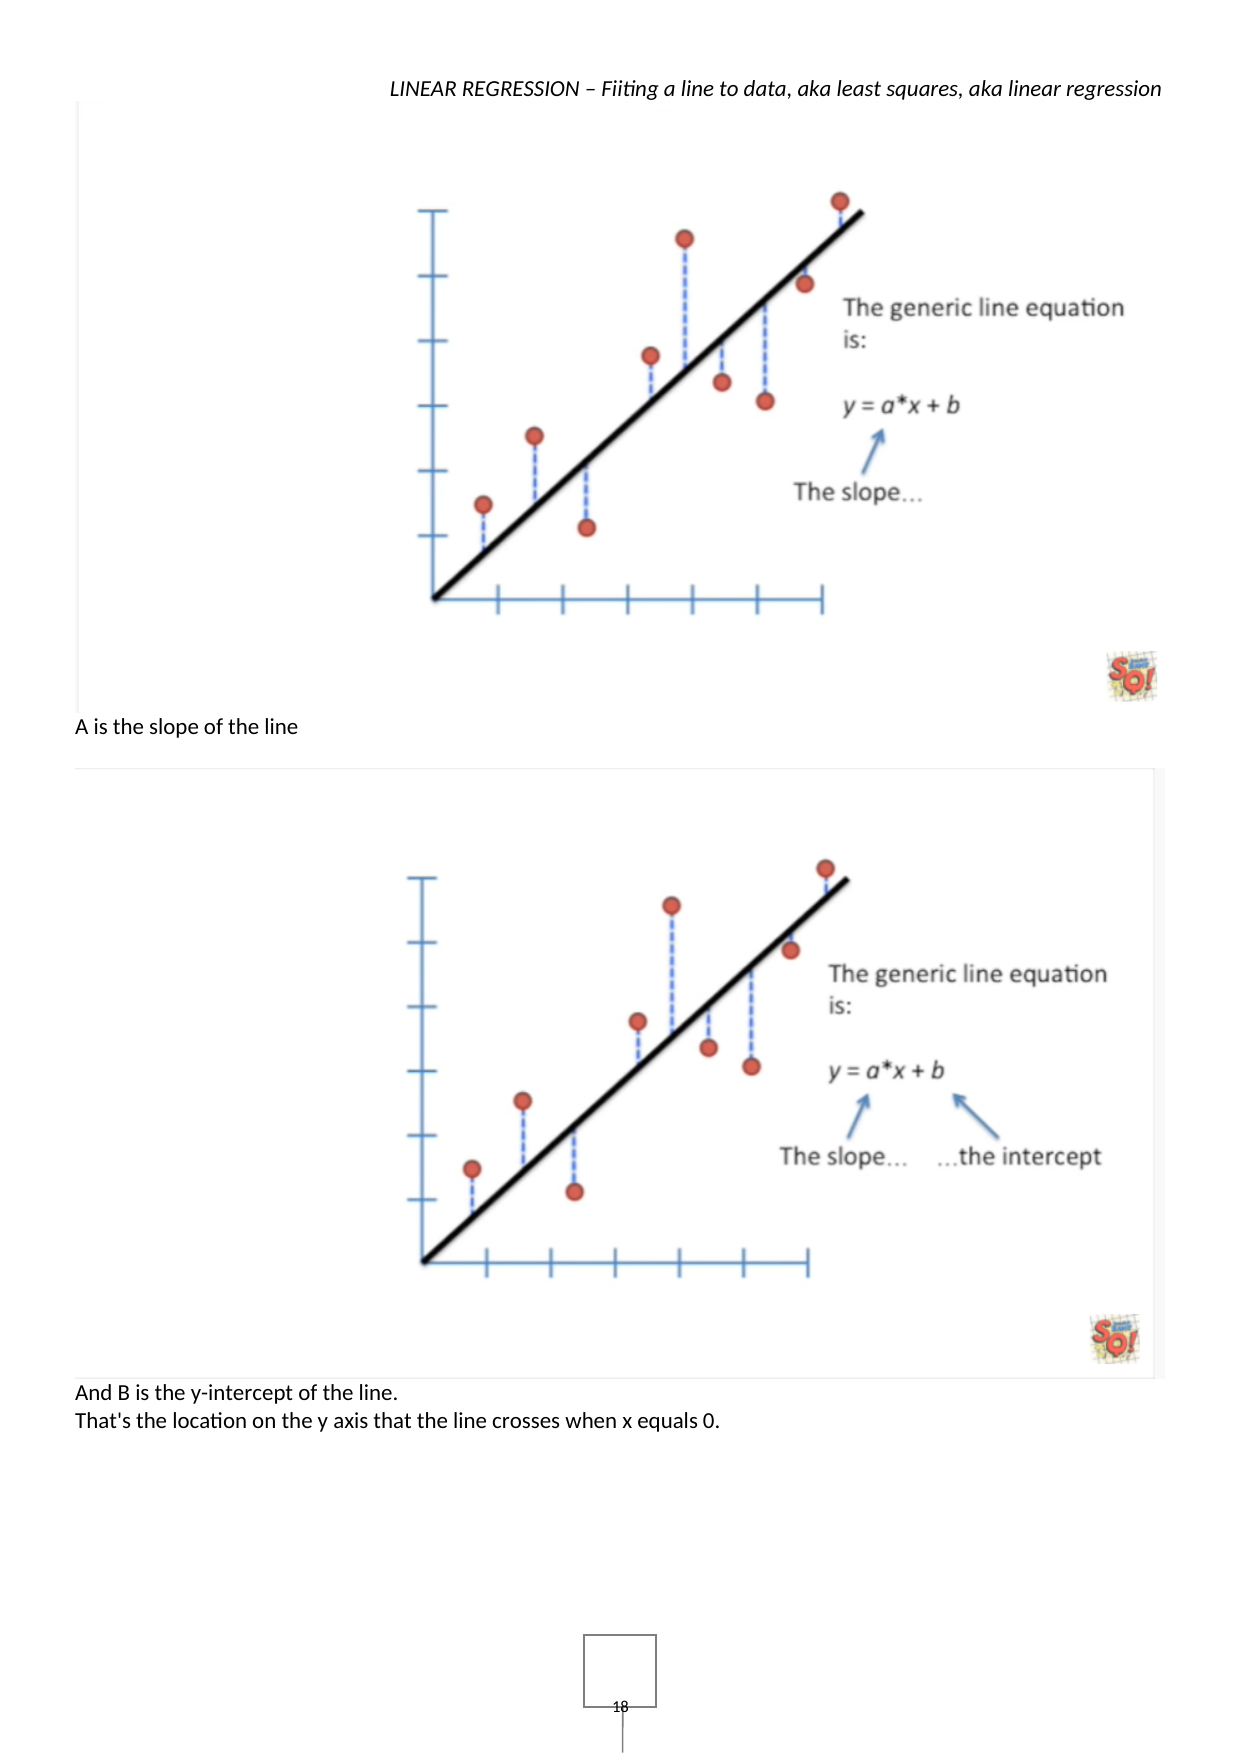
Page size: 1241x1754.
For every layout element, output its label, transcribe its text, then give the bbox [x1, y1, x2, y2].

text And B is the y-intercept of the line. [75, 1379, 1165, 1406]
text A is the slope of the line [75, 713, 1165, 740]
picture [75, 101, 1166, 713]
picture [75, 768, 1166, 1379]
text That's the location on the y axis that the line crosses when x equals 0. [75, 1406, 1165, 1434]
